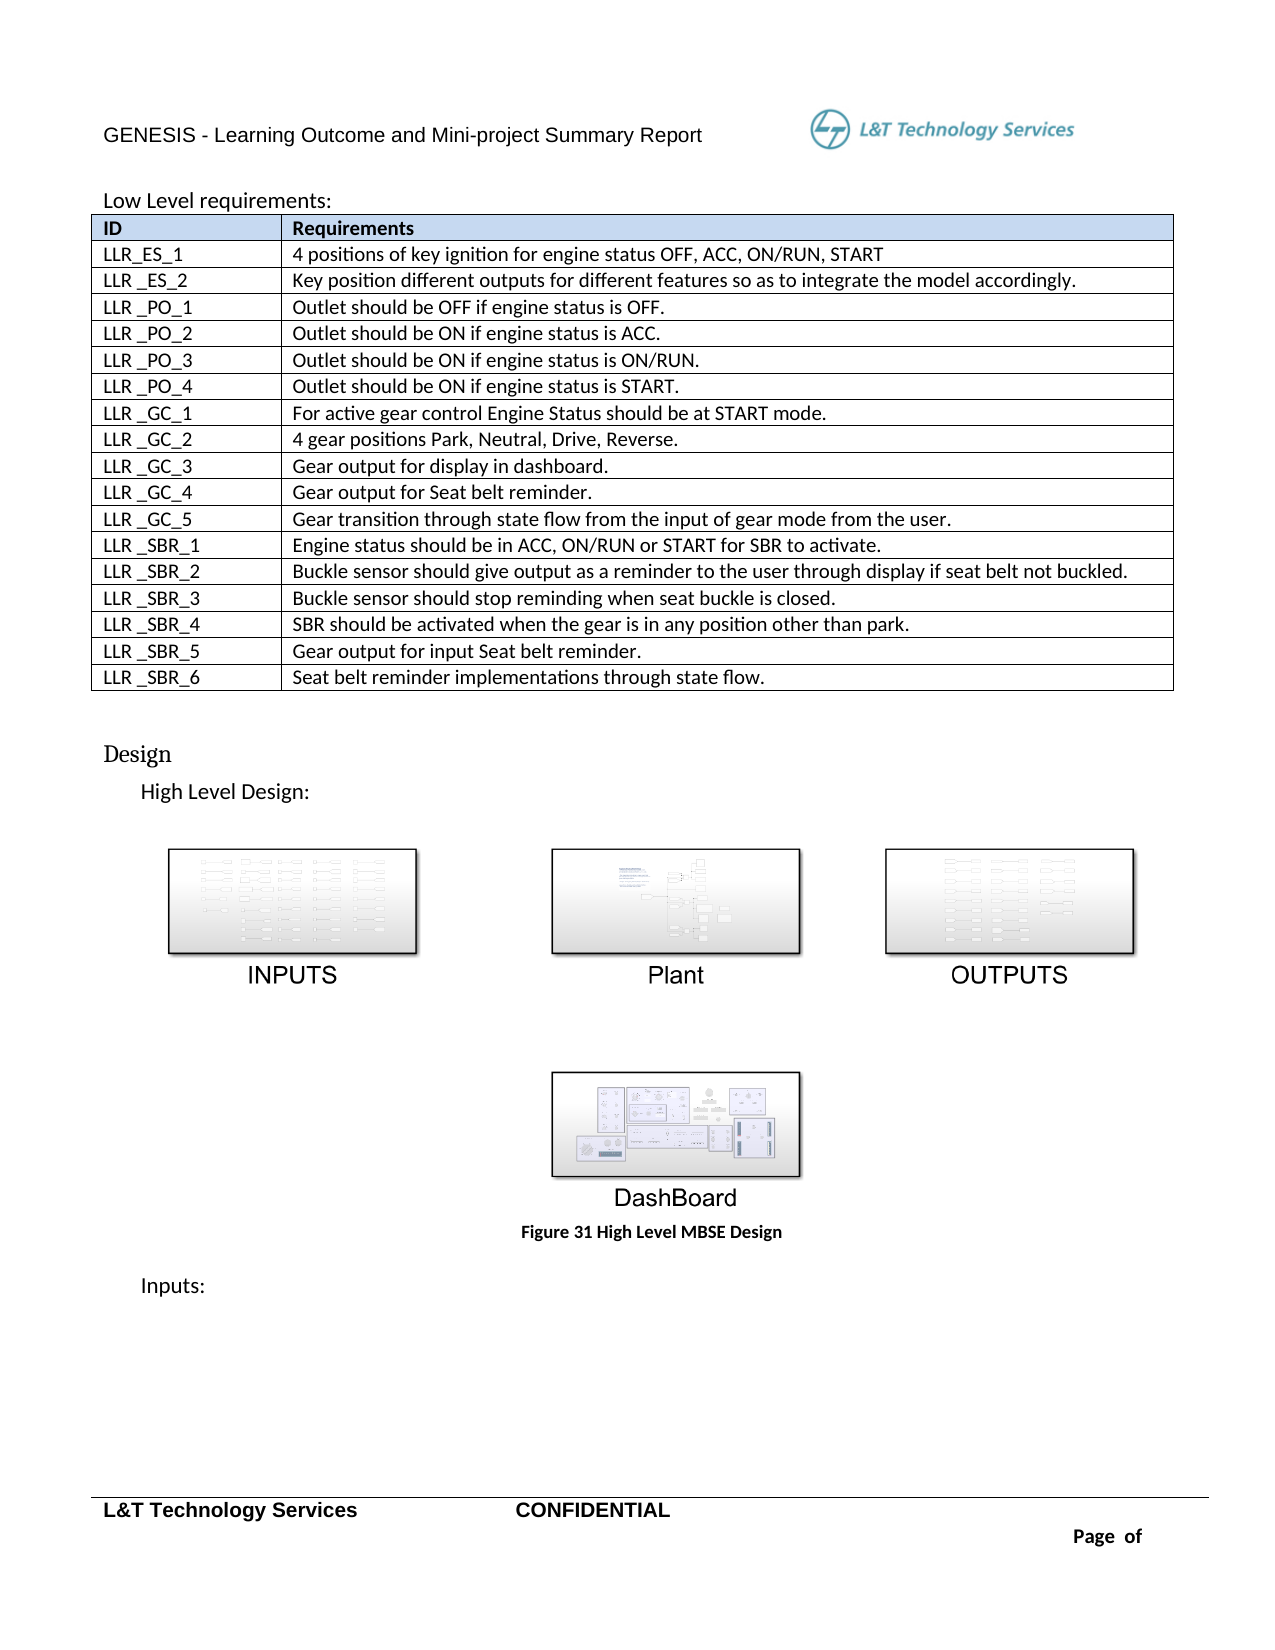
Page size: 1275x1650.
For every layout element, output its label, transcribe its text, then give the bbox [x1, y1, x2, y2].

table_cell LLR _PO_4 [92, 374, 281, 399]
table_cell Outlet should be OFF if engine status is OFF. [282, 294, 1173, 319]
text Inputs: [103, 1271, 1162, 1299]
table_cell Outlet should be ON if engine status is ACC. [282, 321, 1173, 346]
table_cell LLR _GC_5 [92, 506, 281, 531]
table_cell LLR _SBR_1 [92, 532, 281, 558]
table_cell LLR _ES_2 [92, 268, 281, 293]
table_cell LLR _GC_2 [92, 426, 281, 452]
table_cell Outlet should be ON if engine status is START. [282, 374, 1173, 399]
table_cell Key position different outputs for different features so as to integrate the model accordingly. [282, 268, 1173, 293]
table_cell LLR_ES_1 [92, 241, 281, 267]
picture [164, 833, 1139, 1221]
table_cell LLR _SBR_6 [92, 665, 281, 690]
table_cell Seat belt reminder implementations through state flow. [282, 665, 1173, 690]
table_cell Engine status should be in ACC, ON/RUN or START for SBR to activate. [282, 532, 1173, 558]
table_cell Gear output for input Seat belt reminder. [282, 638, 1173, 663]
subtitle Design [103, 740, 1162, 769]
table_cell Outlet should be ON if engine status is ON/RUN. [282, 347, 1173, 372]
table_cell LLR _SBR_4 [92, 612, 281, 637]
table_cell For active gear control Engine Status should be at START mode. [282, 400, 1173, 425]
table_cell LLR _PO_1 [92, 294, 281, 319]
table_cell LLR _PO_2 [92, 321, 281, 346]
table_cell LLR _GC_3 [92, 453, 281, 478]
table_cell LLR _PO_3 [92, 347, 281, 372]
table_cell LLR _SBR_2 [92, 559, 281, 584]
table_cell SBR should be activated when the gear is in any position other than park. [282, 612, 1173, 637]
table_cell 4 gear positions Park, Neutral, Drive, Reverse. [282, 426, 1173, 452]
table_header ID [92, 215, 281, 240]
table_cell Gear output for display in dashboard. [282, 453, 1173, 478]
table_cell LLR _GC_4 [92, 479, 281, 505]
table_cell LLR _SBR_3 [92, 585, 281, 611]
table_cell LLR _SBR_5 [92, 638, 281, 663]
picture [808, 98, 1075, 162]
text High Level Design: [103, 777, 1162, 805]
table_cell Gear transition through state flow from the input of gear mode from the user. [282, 506, 1173, 531]
text Low Level requirements: [103, 186, 1162, 214]
table_header Requirements [282, 215, 1173, 240]
table_cell Buckle sensor should stop reminding when seat buckle is closed. [282, 585, 1173, 611]
table_cell Gear output for Seat belt reminder. [282, 479, 1173, 505]
table_cell Buckle sensor should give output as a reminder to the user through display if seat belt not buckled. [282, 559, 1173, 584]
table_cell LLR _GC_1 [92, 400, 281, 425]
table_cell 4 positions of key ignition for engine status OFF, ACC, ON/RUN, START [282, 241, 1173, 267]
